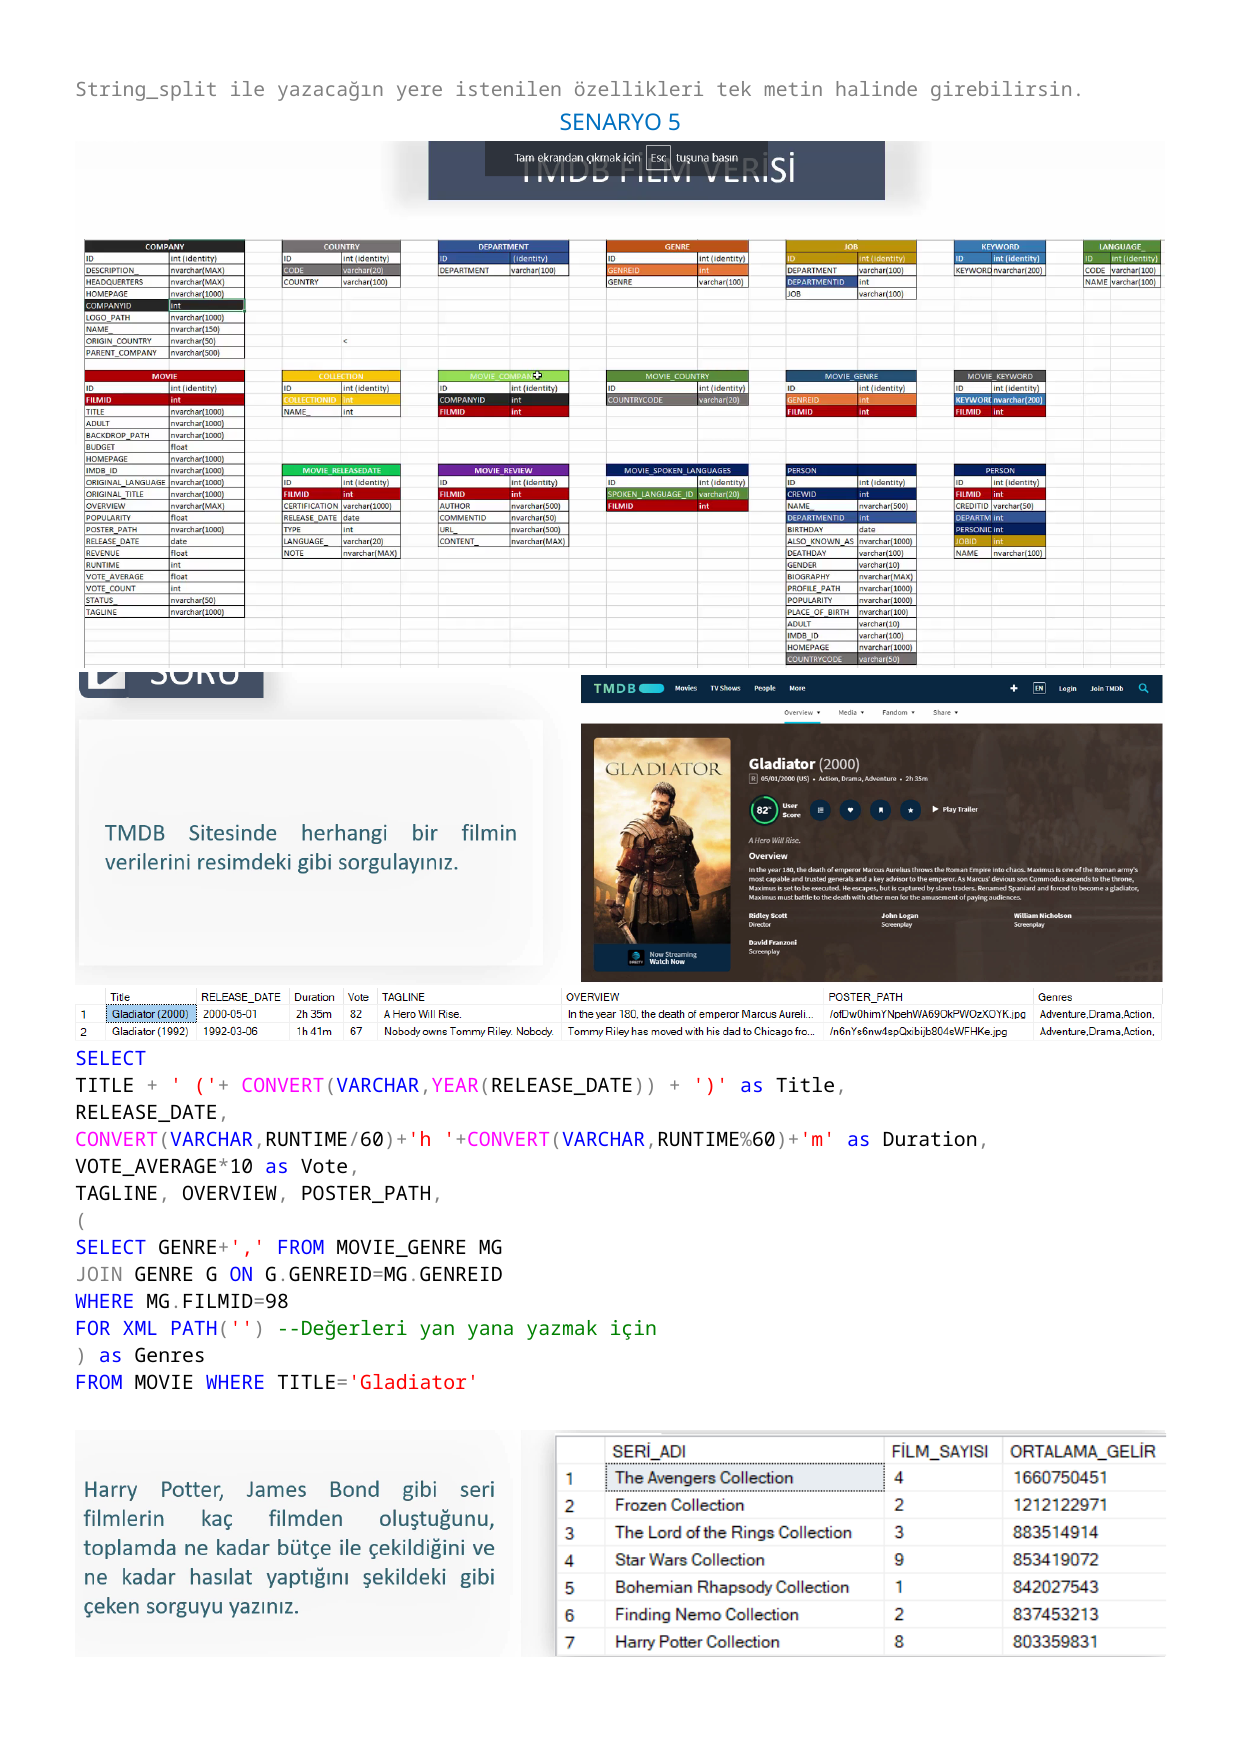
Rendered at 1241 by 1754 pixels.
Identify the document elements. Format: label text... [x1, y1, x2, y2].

text String_split ile yazacağın yere istenilen özellikleri tek metin halinde girebilirsin. [75, 75, 1165, 102]
text TITLE + ' ('+ CONVERT(VARCHAR,YEAR(RELEASE_DATE)) + ')' as Title, [75, 1071, 1165, 1098]
text WHERE MG.FILMID=98 [75, 1287, 1165, 1314]
text RELEASE_DATE, [75, 1098, 1165, 1125]
picture [75, 672, 1166, 985]
text VOTE_AVERAGE*10 as Vote, [75, 1152, 1165, 1179]
text ( [75, 1206, 1165, 1233]
text JOIN GENRE G ON G.GENREID=MG.GENREID [75, 1260, 1165, 1287]
picture [75, 141, 1166, 668]
text FROM MOVIE WHERE TITLE='Gladiator' [75, 1368, 1165, 1395]
text SELECT GENRE+',' FROM MOVIE_GENRE MG [75, 1233, 1165, 1260]
subtitle SENARYO 5 [75, 106, 1165, 137]
picture [75, 988, 1166, 1041]
text TAGLINE, OVERVIEW, POSTER_PATH, [75, 1179, 1165, 1206]
text ) as Genres [75, 1341, 1165, 1368]
text FOR XML PATH('') --Değerleri yan yana yazmak için [75, 1314, 1165, 1341]
text SELECT [75, 1044, 1165, 1071]
picture [75, 1430, 1167, 1657]
text CONVERT(VARCHAR,RUNTIME/60)+'h '+CONVERT(VARCHAR,RUNTIME%60)+'m' as Duration, [75, 1125, 1165, 1152]
